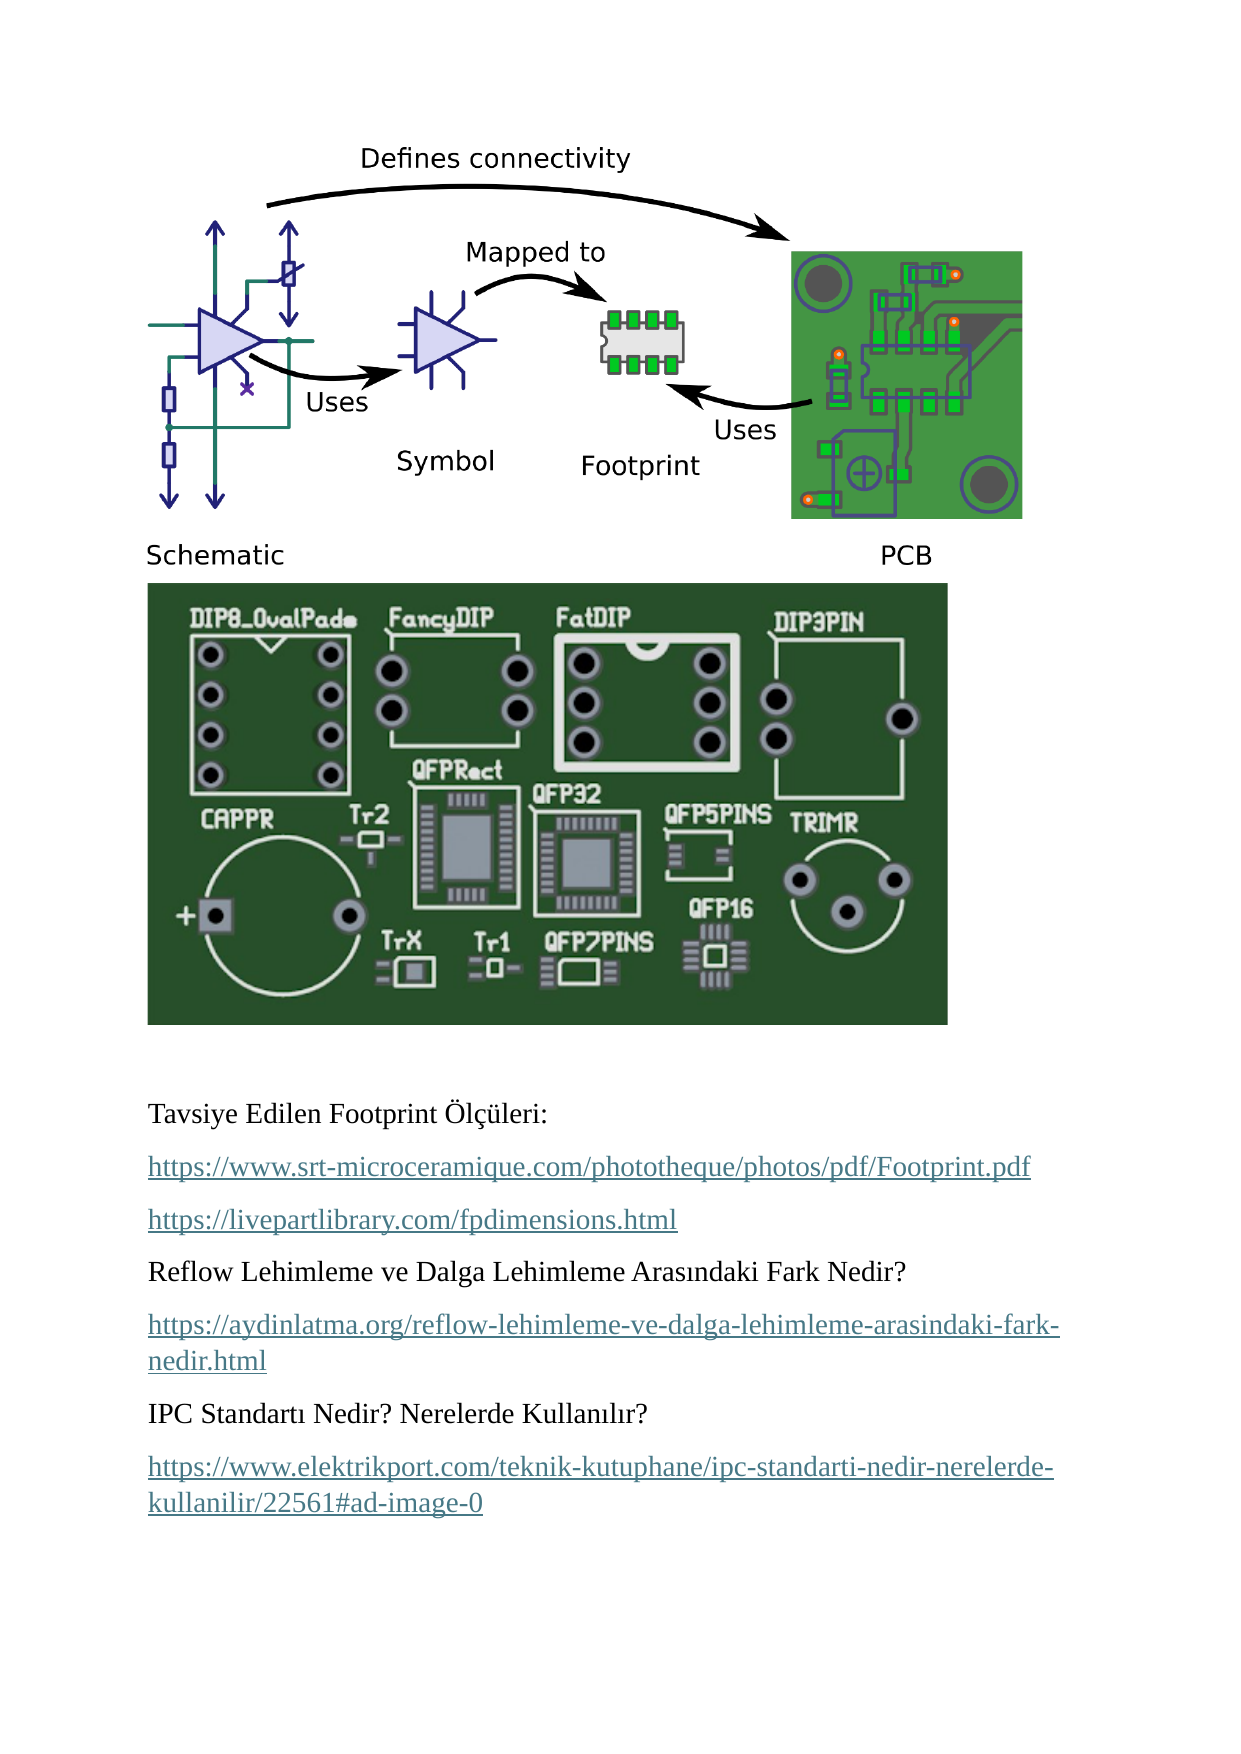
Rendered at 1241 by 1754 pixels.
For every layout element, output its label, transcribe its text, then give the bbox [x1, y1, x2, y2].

text https://www.elektrikport.com/teknik-kutuphane/ipc-standarti-nedir-nerelerde-kullanilir/22561#ad-image-0 [148, 1449, 1093, 1519]
text https://www.srt-microceramique.com/phototheque/photos/pdf/Footprint.pdf [148, 1149, 1093, 1182]
picture [147, 583, 948, 1025]
text IPC Standartı Nedir? Nerelerde Kullanılır? [148, 1396, 1093, 1430]
text https://aydinlatma.org/reflow-lehimleme-ve-dalga-lehimleme-arasindaki-fark-nedir.html [148, 1307, 1093, 1377]
text Reflow Lehimleme ve Dalga Lehimleme Arasındaki Fark Nedir? [148, 1254, 1093, 1288]
picture [147, 147, 1023, 565]
text https://livepartlibrary.com/fpdimensions.html [148, 1202, 1093, 1235]
text Tavsiye Edilen Footprint Ölçüleri: [148, 1096, 1093, 1130]
